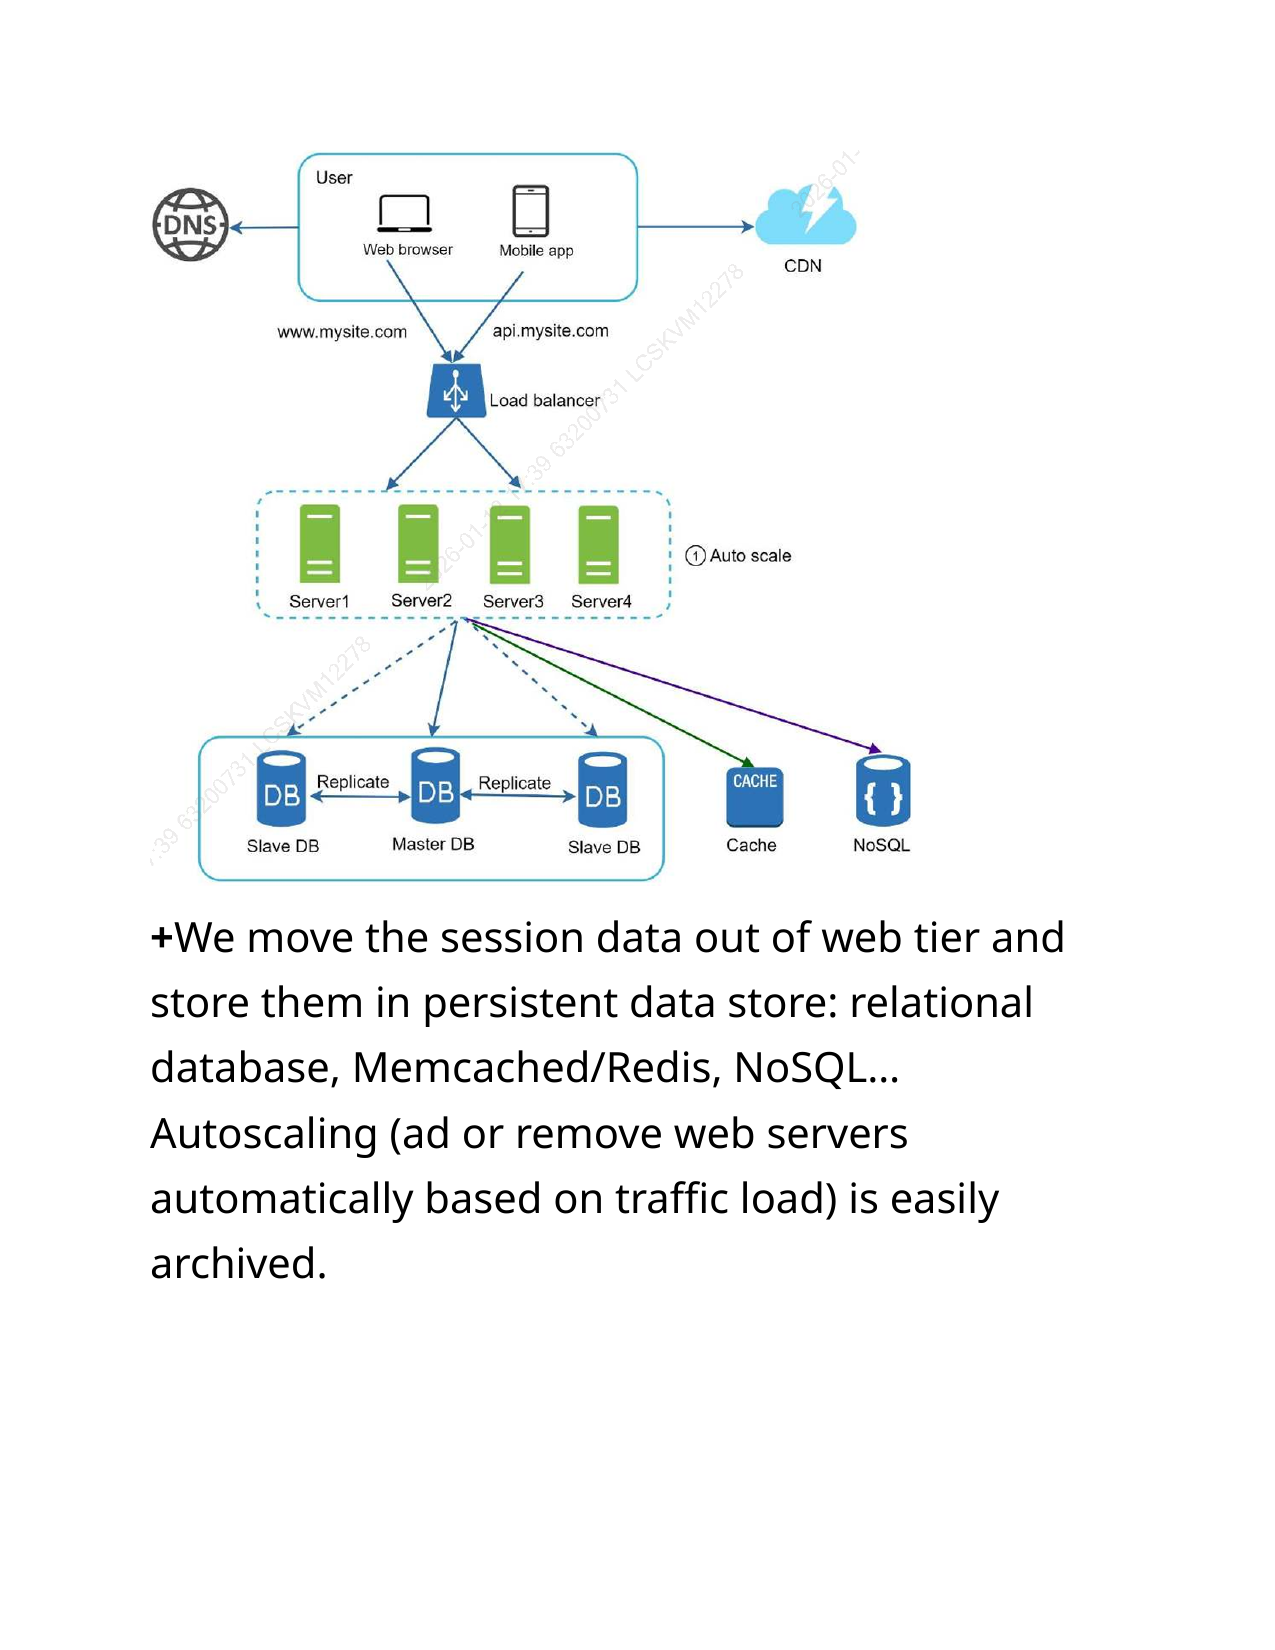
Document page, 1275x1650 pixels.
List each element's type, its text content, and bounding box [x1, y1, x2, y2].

text +We move the session data out of web tier and store them in persistent data store: relational database, Memcached/Redis, NoSQL… Autoscaling (ad or remove web servers automatically based on traffic load) is easily archived. [150, 908, 1125, 1291]
picture [150, 150, 913, 886]
